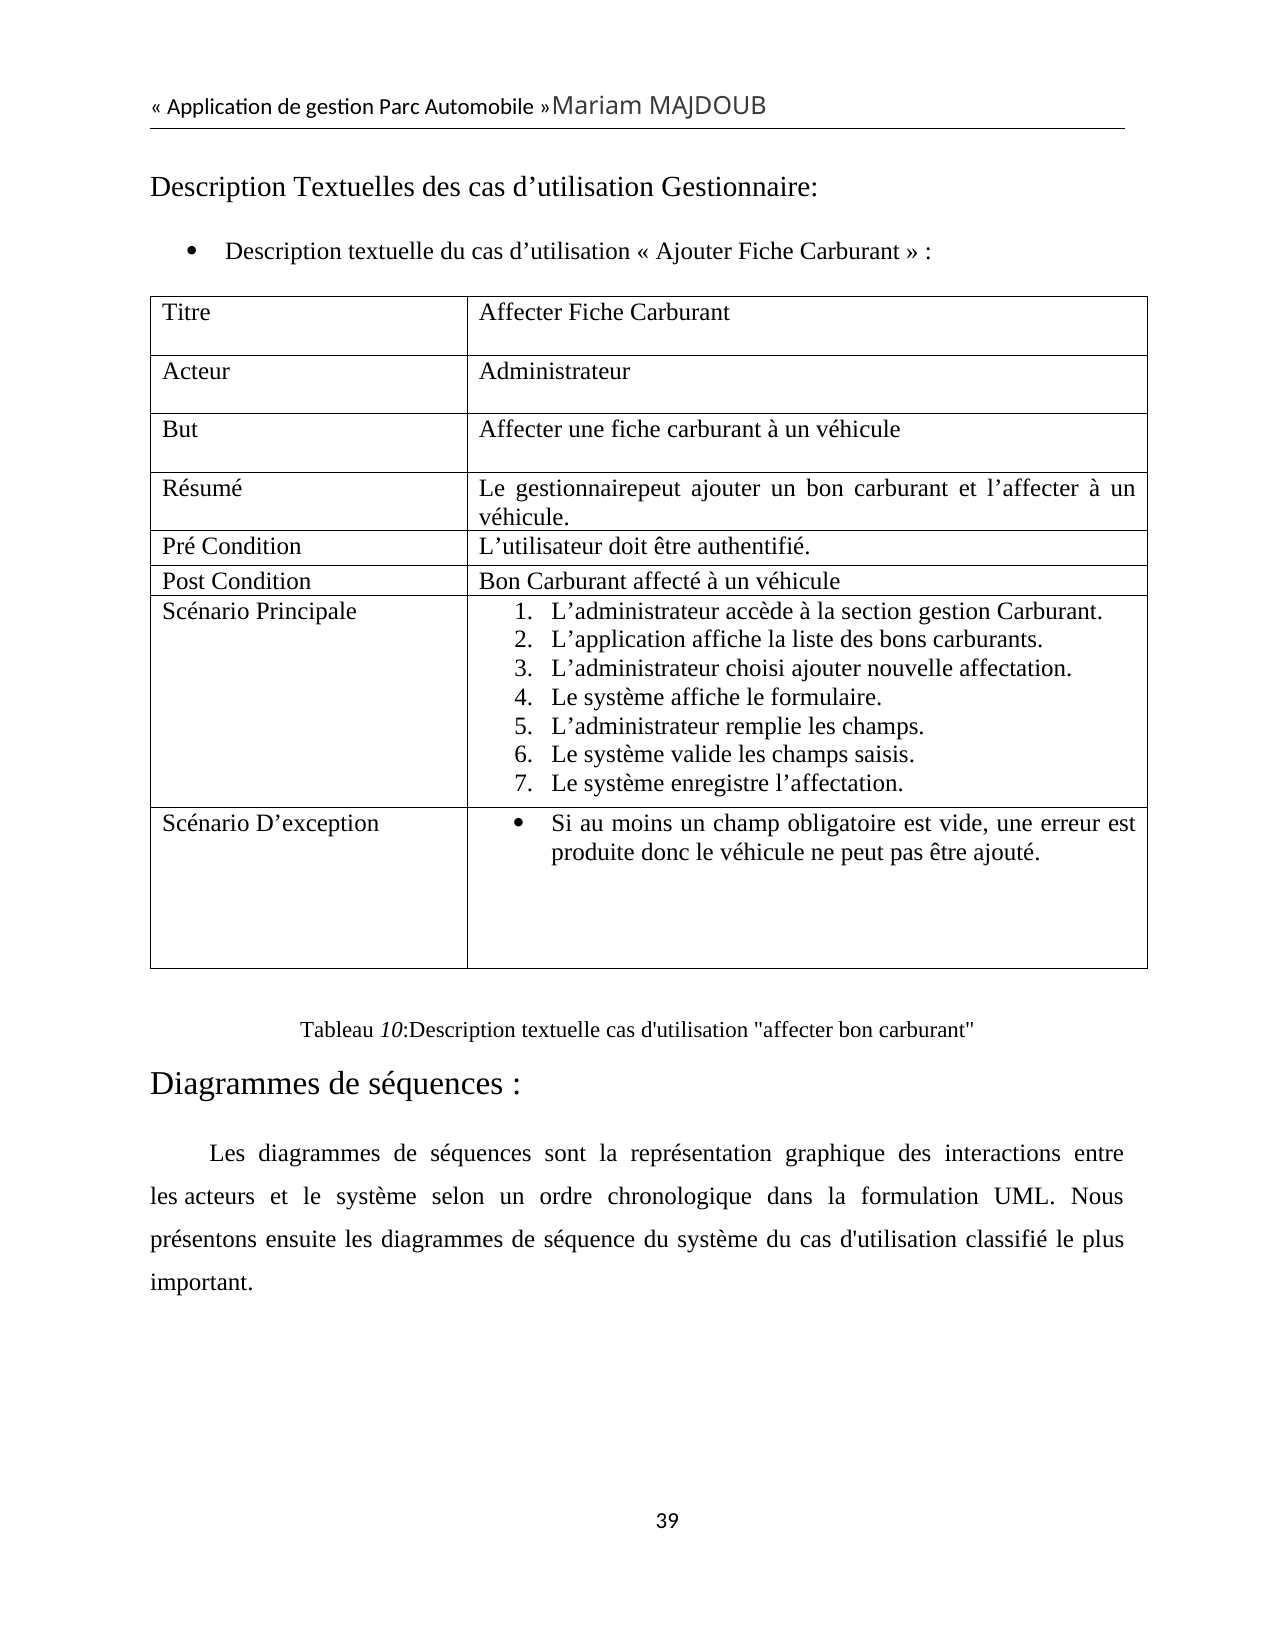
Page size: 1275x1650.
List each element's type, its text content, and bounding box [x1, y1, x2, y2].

table_cell L’administrateur accède à la section gestion Carburant. L’application affiche la liste des bons carburants. L’administrateur choisi ajouter nouvelle affectation. Le système affiche le formulaire. L’administrateur remplie les champs. Le système valide les champs saisis. Le système enregistre l’affectation. [468, 596, 1147, 807]
table_header Affecter Fiche Carburant [468, 297, 1147, 355]
table_cell Acteur [151, 356, 467, 413]
table_cell Bon Carburant affecté à un véhicule [468, 566, 1147, 595]
table_cell Post Condition [151, 566, 467, 595]
list Description textuelle du cas d’utilisation « Ajouter Fiche Carburant » : [187, 236, 1125, 265]
text Les diagrammes de séquences sont la représentation graphique des interactions entre les acteurs et le système selon un ordre chronologique dans la formulation UML. Nous présentons ensuite les diagrammes de séquence du système du cas d'utilisation classifié le plus important. [150, 1138, 1125, 1296]
text Diagrammes de séquences : [150, 1064, 1125, 1102]
table_cell But [151, 414, 467, 472]
table_cell Affecter une fiche carburant à un véhicule [468, 414, 1147, 472]
table_cell Résumé [151, 473, 467, 530]
table_cell Administrateur [468, 356, 1147, 413]
table_cell Scénario D’exception [151, 808, 467, 968]
table_header Titre [151, 297, 467, 355]
table_cell Si au moins un champ obligatoire est vide, une erreur est produite donc le véhicule ne peut pas être ajouté. [468, 808, 1147, 968]
table_cell L’utilisateur doit être authentifié. [468, 531, 1147, 565]
text Tableau 10:Description textuelle cas d'utilisation "affecter bon carburant" [150, 1016, 1125, 1043]
table_cell Le gestionnairepeut ajouter un bon carburant et l’affecter à un véhicule. [468, 473, 1147, 530]
text Description Textuelles des cas d’utilisation Gestionnaire: [150, 169, 1125, 203]
table_cell Scénario Principale [151, 596, 467, 807]
table_cell Pré Condition [151, 531, 467, 565]
